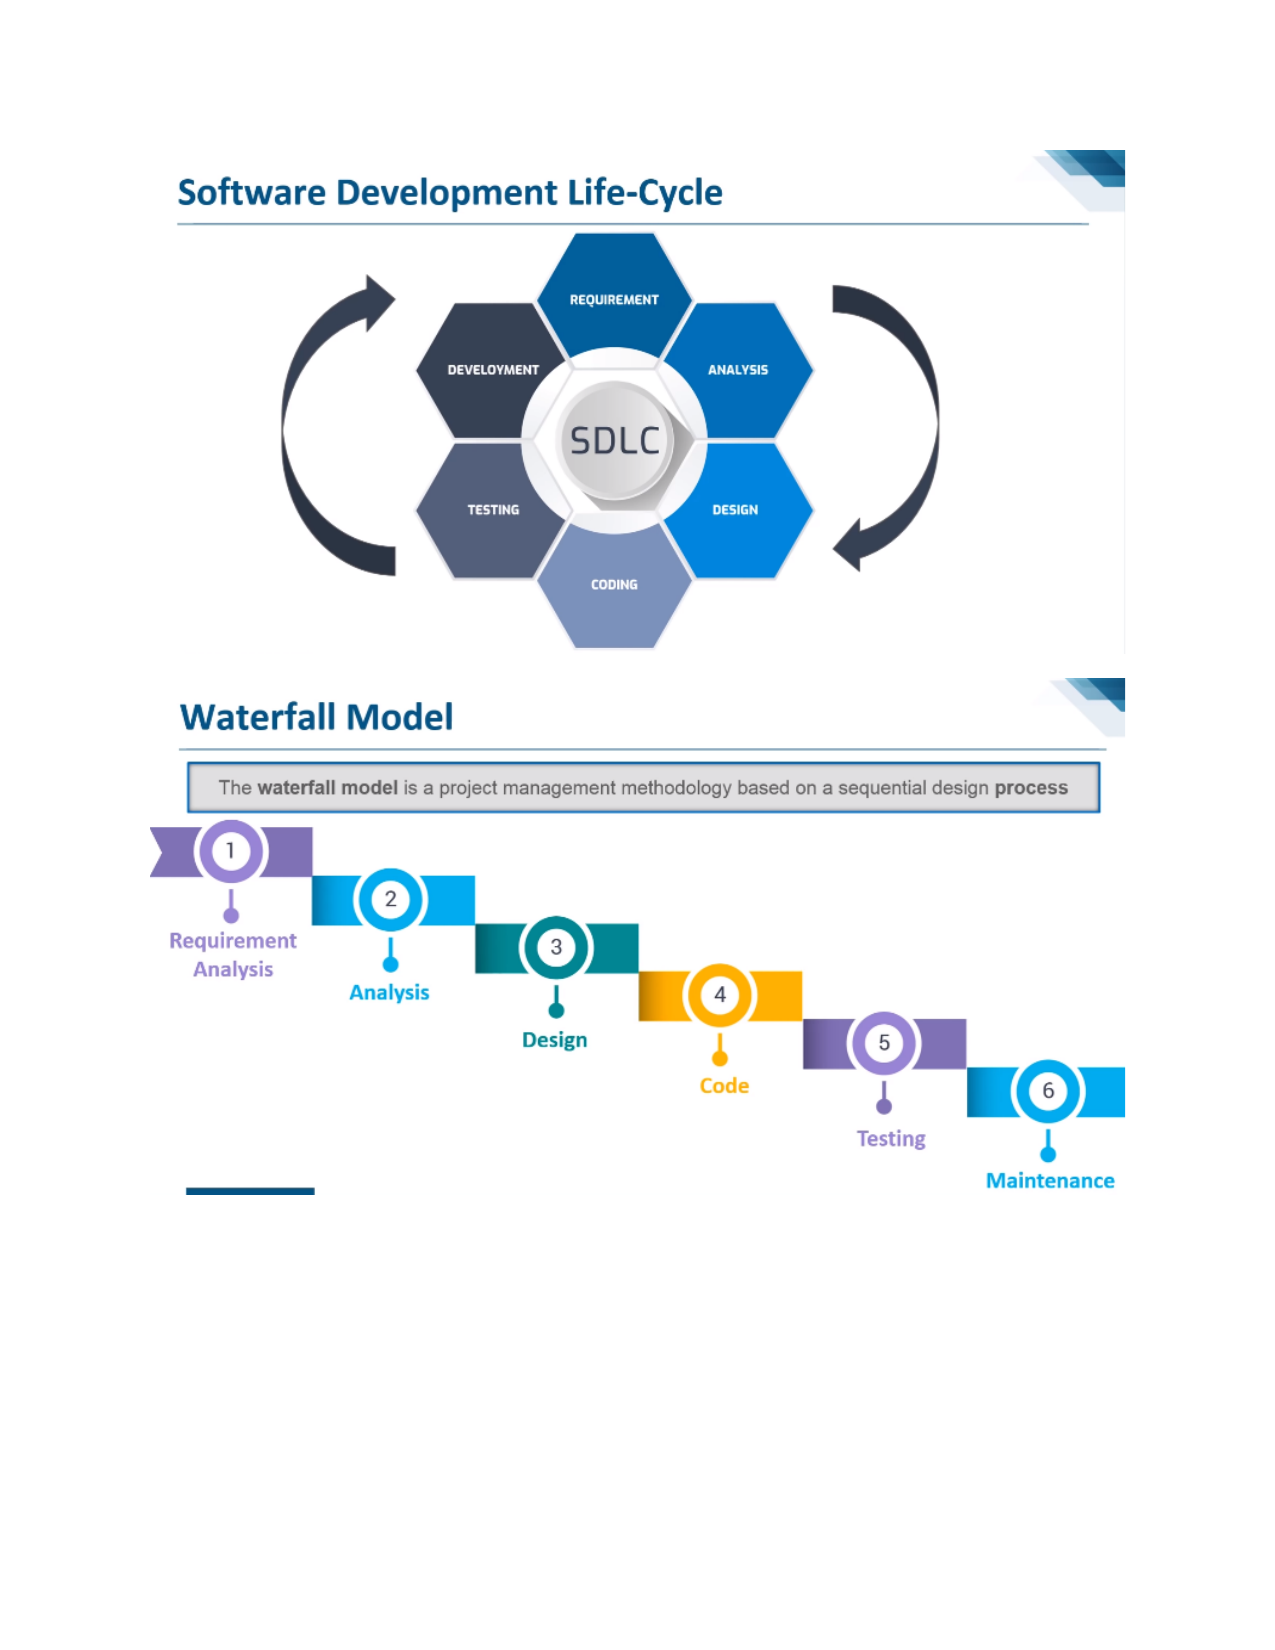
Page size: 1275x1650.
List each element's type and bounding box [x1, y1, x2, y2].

picture [150, 678, 1125, 1195]
picture [150, 150, 1125, 654]
